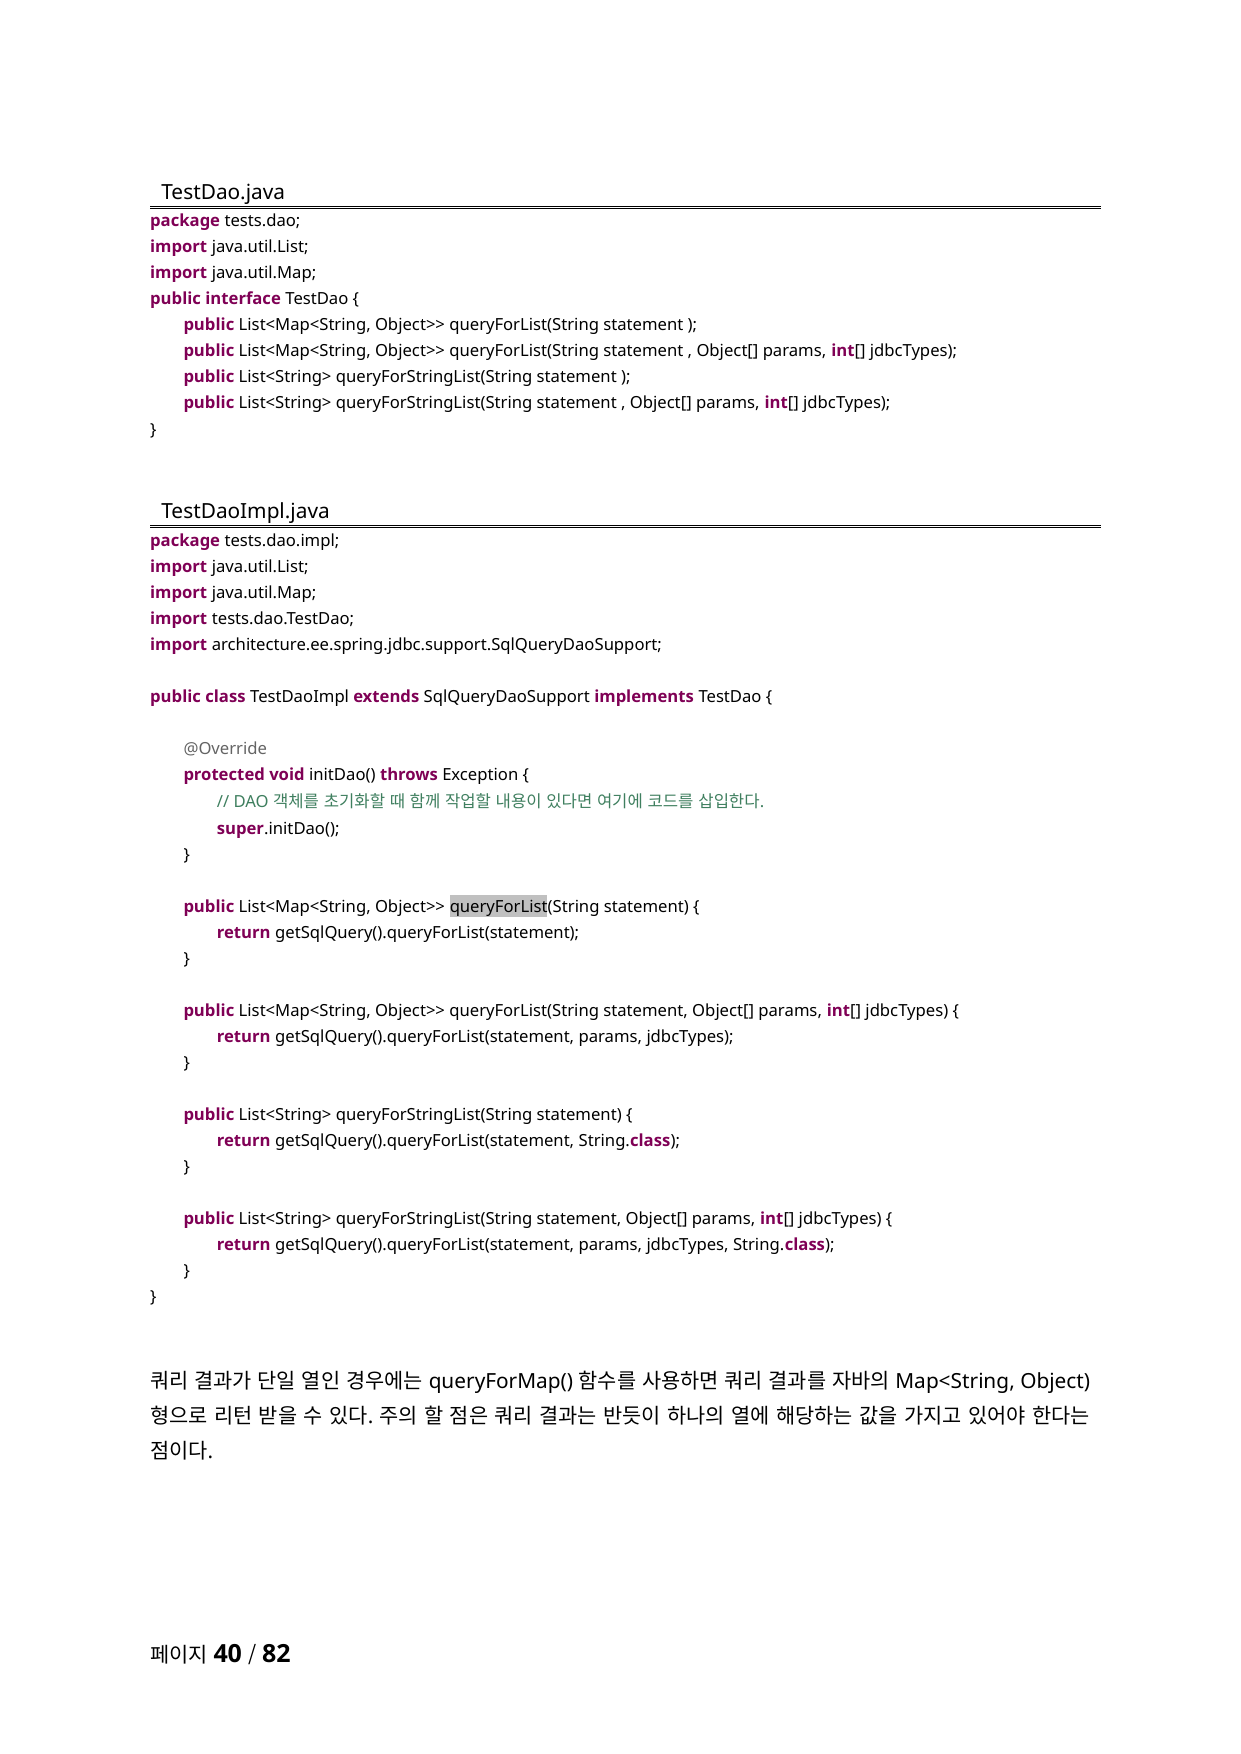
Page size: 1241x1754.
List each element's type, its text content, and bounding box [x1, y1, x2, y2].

text } [150, 1285, 1090, 1308]
text public List<String> queryForStringList(String statement, Object[] params, int[] jdbcTypes) { [150, 1207, 1090, 1230]
text public List<Map<String, Object>> queryForList(String statement , Object[] params, int[] jdbcTypes); [150, 339, 1090, 362]
text return getSqlQuery().queryForList(statement, params, jdbcTypes, String.class); [150, 1233, 1090, 1256]
text public interface TestDao { [150, 287, 1090, 309]
text public List<Map<String, Object>> queryForList(String statement ); [150, 313, 1090, 336]
table_header TestDao.java [150, 177, 1101, 206]
text } [150, 842, 1090, 865]
text public List<String> queryForStringList(String statement , Object[] params, int[] jdbcTypes); [150, 391, 1090, 414]
text 쿼리 결과가 단일 열인 경우에는 queryForMap() 함수를 사용하면 쿼리 결과를 자바의 Map<String, Object) 형으로 리턴 받을 수 있다. 주의 할 점은 쿼리 결과는 반듯이 하나의 열에 해당하는 값을 가지고 있어야 한다는 점이다. [150, 1364, 1090, 1464]
text return getSqlQuery().queryForList(statement); [150, 921, 1090, 943]
text import tests.dao.TestDao; [150, 606, 1090, 629]
text } [150, 947, 1090, 969]
text package tests.dao; [150, 209, 1090, 231]
text import java.util.Map; [150, 580, 1090, 603]
text // DAO 객체를 초기화할 때 함께 작업할 내용이 있다면 여기에 코드를 삽입한다. [150, 788, 1090, 813]
text public List<String> queryForStringList(String statement ); [150, 365, 1090, 388]
text import architecture.ee.spring.jdbc.support.SqlQueryDaoSupport; [150, 632, 1090, 655]
text public List<Map<String, Object>> queryForList(String statement, Object[] params, int[] jdbcTypes) { [150, 999, 1090, 1021]
text } [150, 1155, 1090, 1178]
text protected void initDao() throws Exception { [150, 762, 1090, 785]
text import java.util.Map; [150, 261, 1090, 283]
text import java.util.List; [150, 554, 1090, 577]
text package tests.dao.impl; [150, 528, 1090, 551]
table_header TestDaoImpl.java [150, 497, 1101, 525]
text return getSqlQuery().queryForList(statement, String.class); [150, 1129, 1090, 1152]
text public List<String> queryForStringList(String statement) { [150, 1103, 1090, 1126]
text public class TestDaoImpl extends SqlQueryDaoSupport implements TestDao { [150, 684, 1090, 707]
text } [150, 417, 1090, 440]
text } [150, 1259, 1090, 1282]
text return getSqlQuery().queryForList(statement, params, jdbcTypes); [150, 1025, 1090, 1047]
text super.initDao(); [150, 816, 1090, 839]
text import java.util.List; [150, 235, 1090, 257]
text @Override [150, 736, 1090, 759]
text public List<Map<String, Object>> queryForList(String statement) { [150, 894, 1090, 917]
text } [150, 1051, 1090, 1073]
